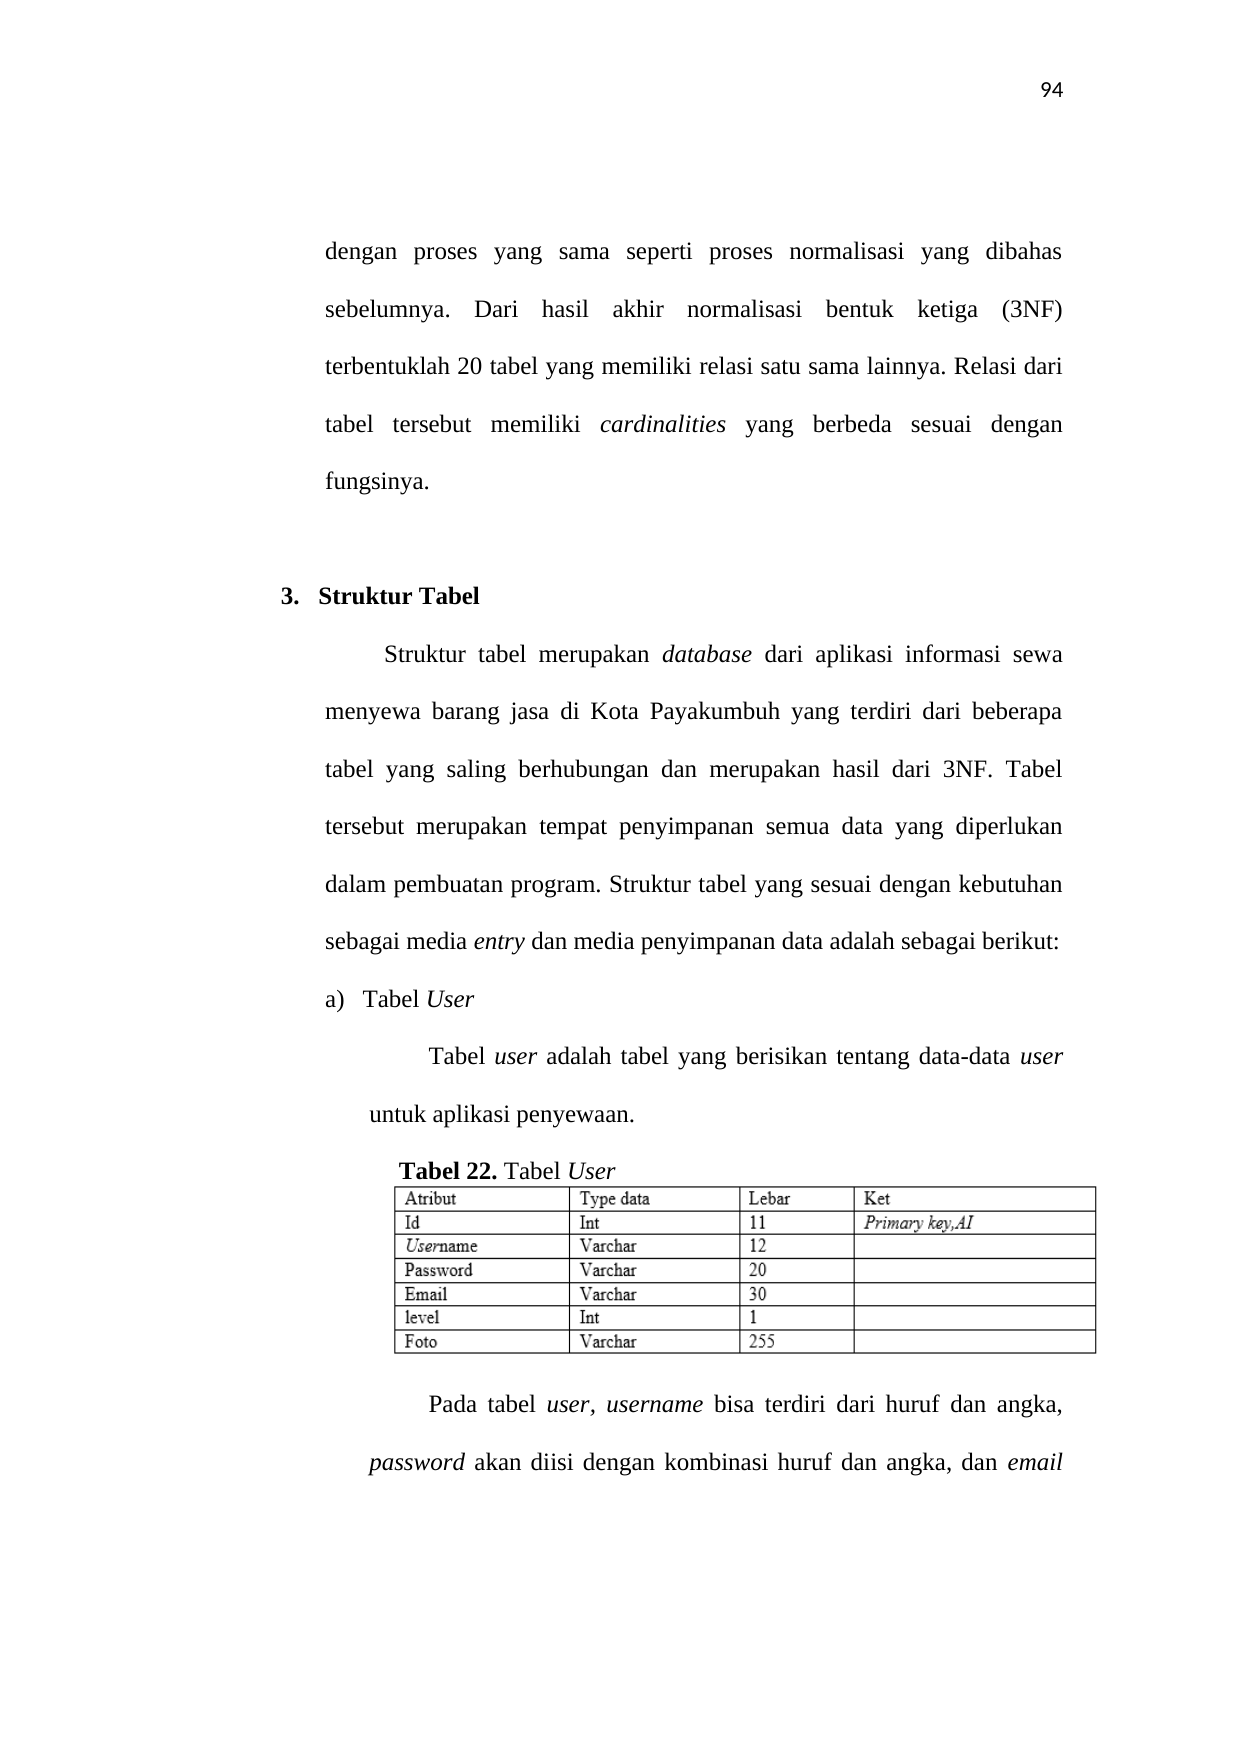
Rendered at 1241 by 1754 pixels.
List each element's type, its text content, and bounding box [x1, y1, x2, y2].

text Struktur Tabel [281, 581, 1063, 610]
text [325, 236, 1063, 495]
list Tabel User [325, 984, 1063, 1012]
text Tabel user adalah tabel yang berisikan tentang data-data user untuk aplikasi penyewaan. [369, 1041, 1063, 1127]
text Struktur tabel merupakan database dari aplikasi informasi sewa menyewa barang jasa di Kota Payakumbuh yang terdiri dari beberapa tabel yang saling berhubungan dan merupakan hasil dari 3NF. Tabel tersebut merupakan tempat penyimpanan semua data yang diperlukan dalam pembuatan program. Struktur tabel yang sesuai dengan kebutuhan sebagai media entry dan media penyimpanan data adalah sebagai berikut: [325, 639, 1063, 955]
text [369, 1389, 1063, 1475]
text Tabel 22. Tabel User [348, 1156, 1063, 1185]
picture [390, 1185, 1106, 1361]
